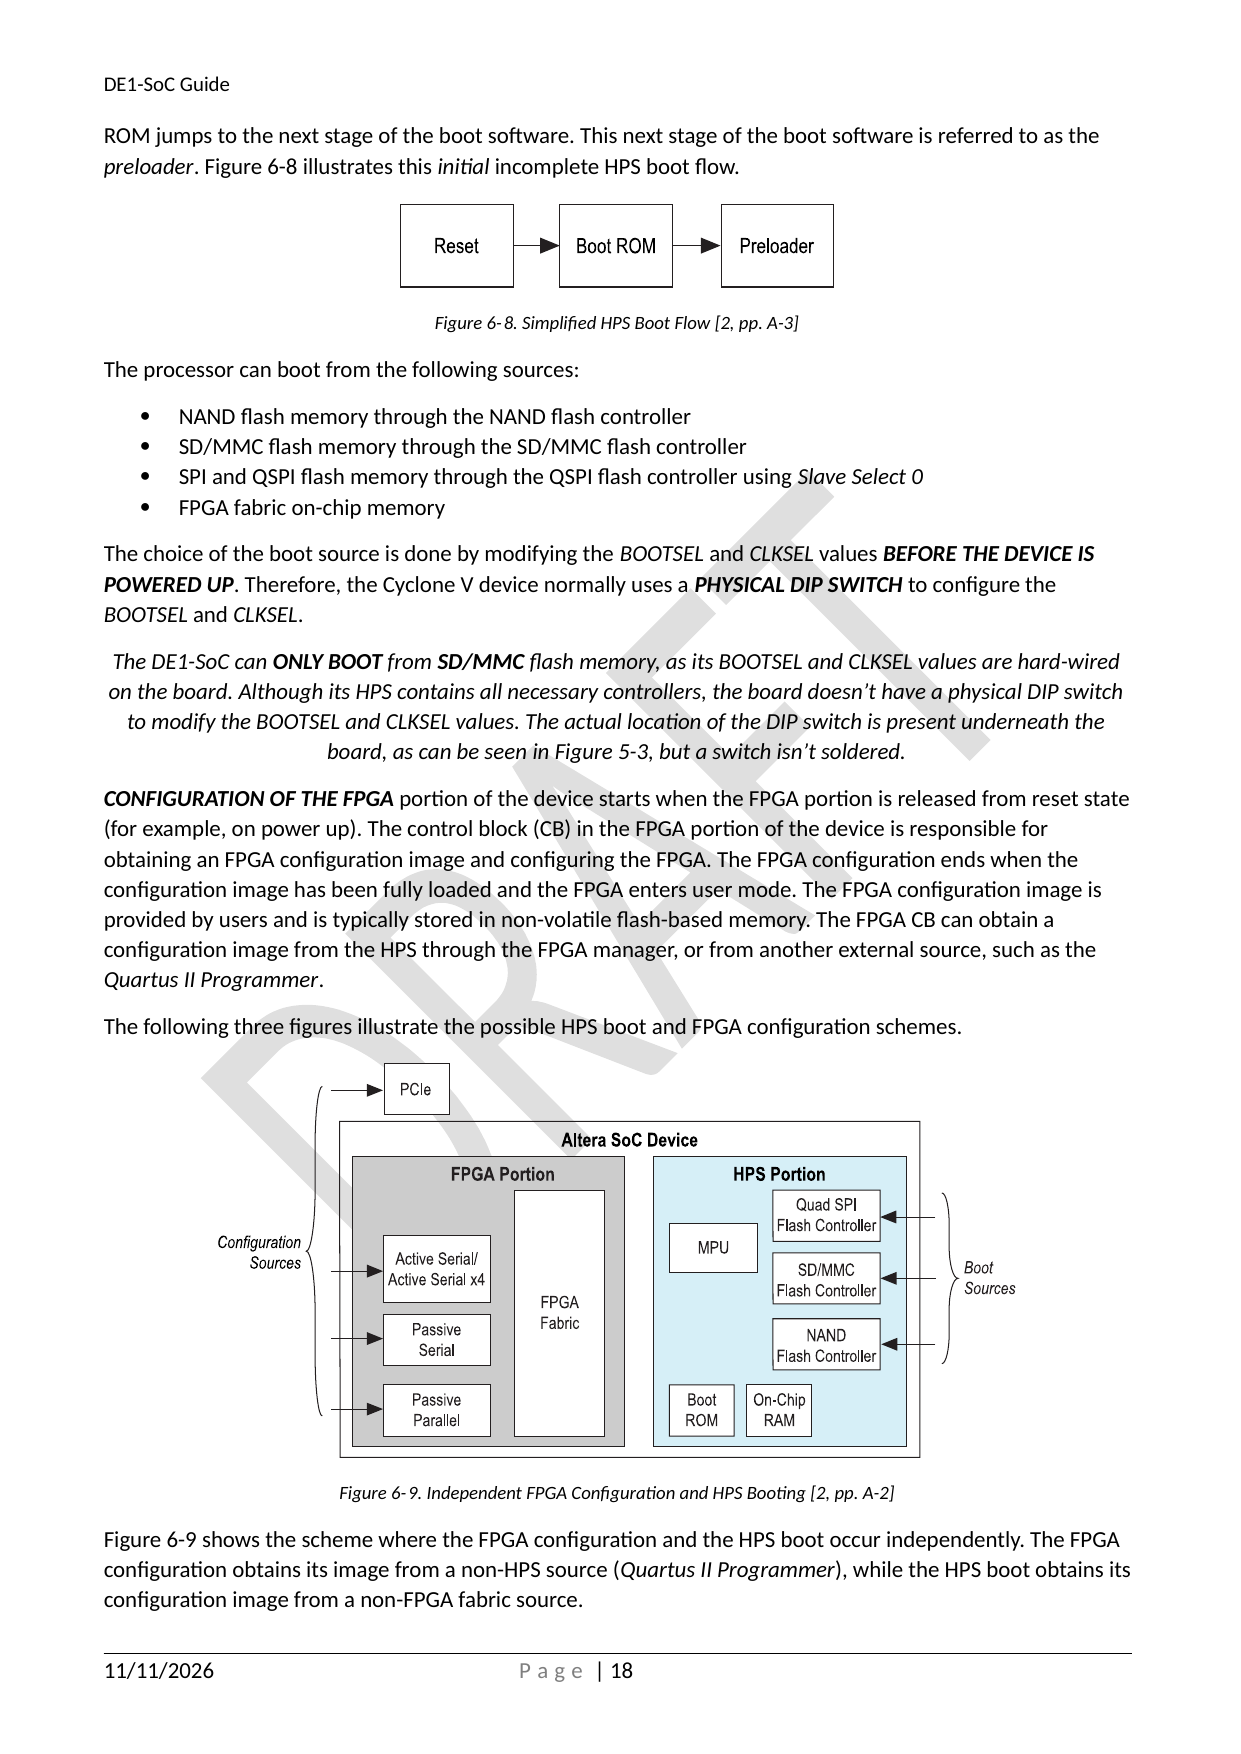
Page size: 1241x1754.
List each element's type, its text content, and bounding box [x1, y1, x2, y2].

text The choice of the boot source is done by modifying the BOOTSEL and CLKSEL values before the device is powered up. Therefore, the Cyclone V device normally uses a physical DIP switch to configure the BOOTSEL and CLKSEL. [103, 539, 1132, 628]
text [103, 122, 1132, 180]
list SD/MMC flash memory through the SD/MMC flash controller [141, 432, 1132, 460]
text The DE1-SoC can only boot from SD/MMC flash memory, as its BOOTSEL and CLKSEL values are hard-wired on the board. Although its HPS contains all necessary controllers, the board doesn’t have a physical DIP switch to modify the BOOTSEL and CLKSEL values. The actual location of the DIP switch is present underneath the board, as can be seen in Figure 5-3, but a switch isn’t soldered. [103, 647, 1132, 765]
text The following three figures illustrate the possible HPS boot and FPGA configuration schemes. [103, 1012, 1132, 1040]
list SPI and QSPI flash memory through the QSPI flash controller using Slave Select 0 [141, 462, 1132, 490]
list NAND flash memory through the NAND flash controller [141, 402, 1132, 430]
list FPGA fabric on-chip memory [141, 493, 1132, 521]
text Figure 6-5. Independent FPGA Configuration and HPS Booting [103, 1481, 1132, 1504]
text Configuration of the FPGA portion of the device starts when the FPGA portion is released from reset state (for example, on power up). The control block (CB) in the FPGA portion of the device is responsible for obtaining an FPGA configuration image and configuring the FPGA. The FPGA configuration ends when the configuration image has been fully loaded and the FPGA enters user mode. The FPGA configuration image is provided by users and is typically stored in non-volatile flash-based memory. The FPGA CB can obtain a configuration image from the HPS through the FPGA manager, or from another external source, such as the Quartus II Programmer. [103, 784, 1132, 993]
text The processor can boot from the following sources: [103, 355, 1132, 383]
text Figure 6-4. Simplified HPS Boot Flow [103, 311, 1132, 334]
